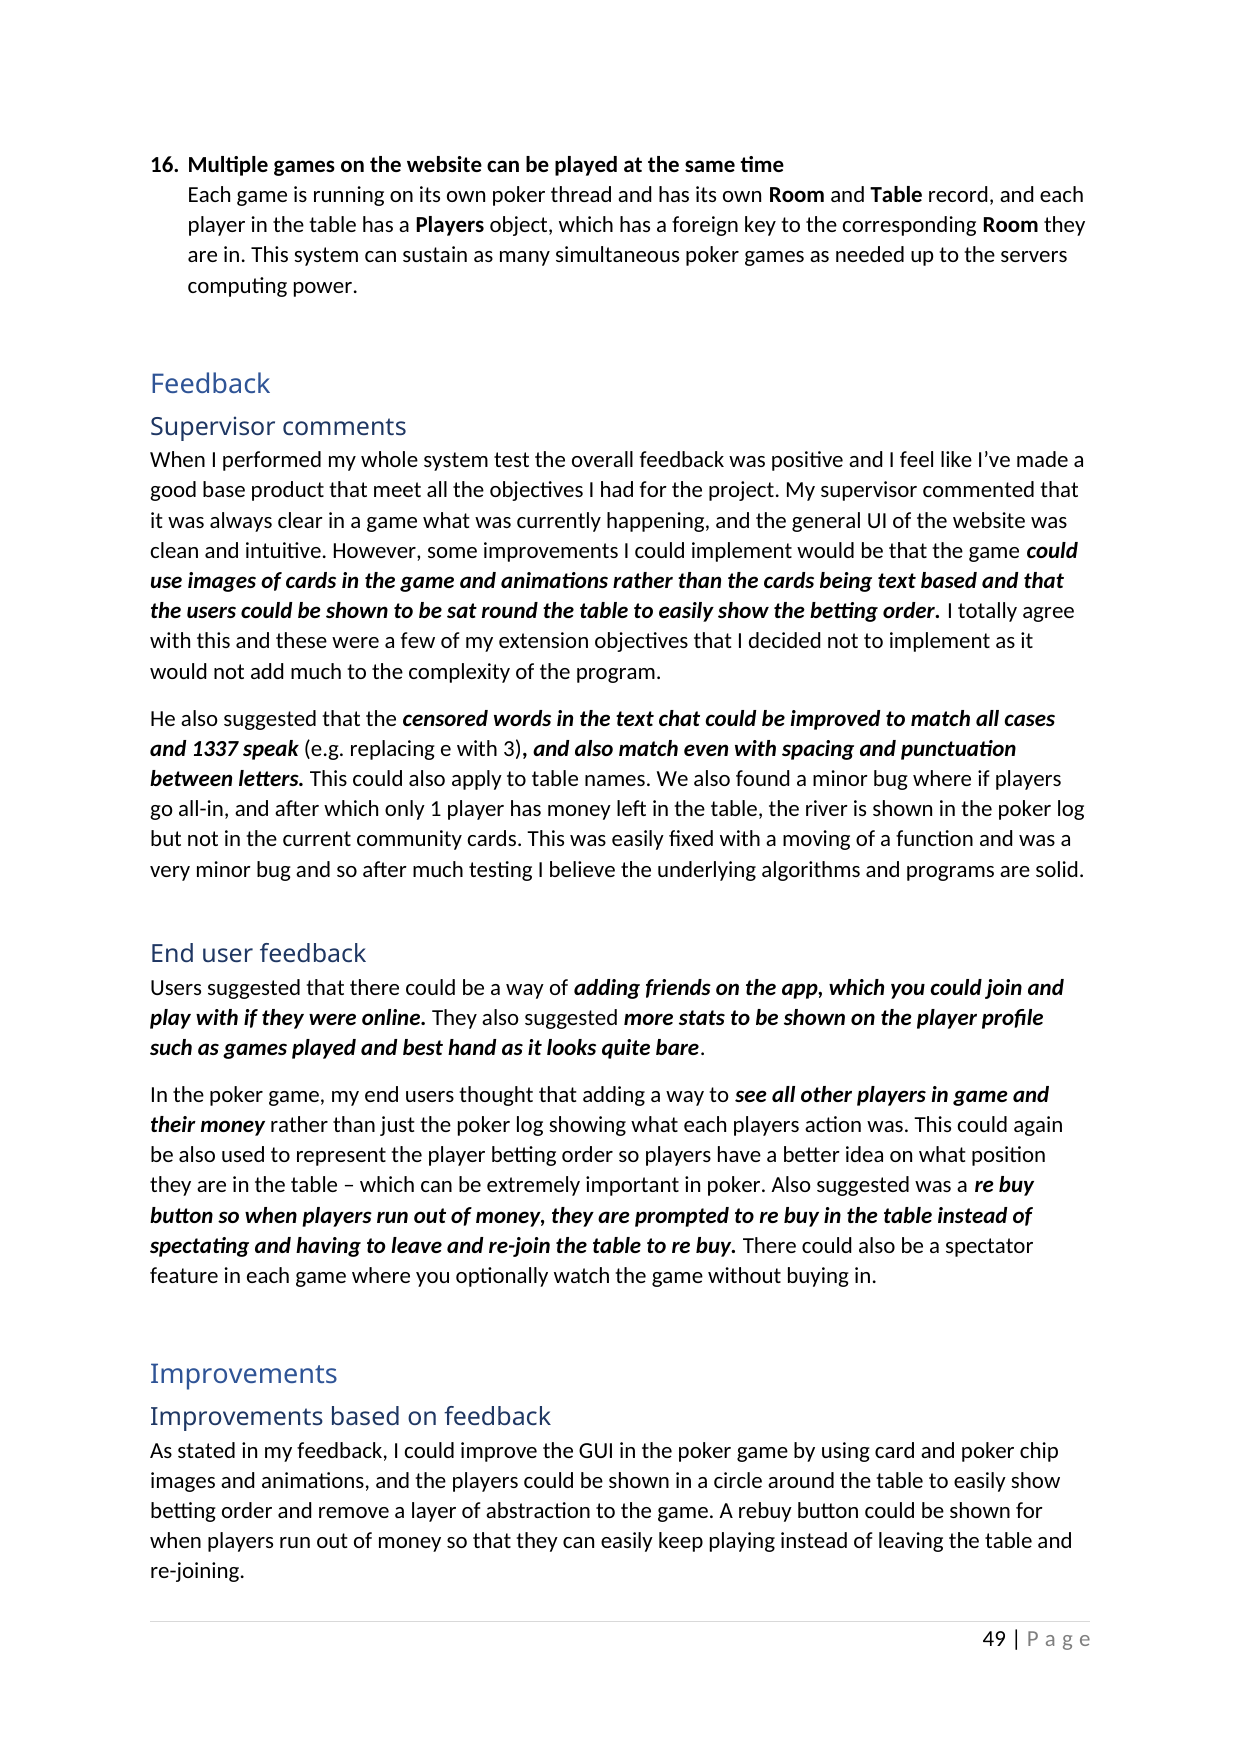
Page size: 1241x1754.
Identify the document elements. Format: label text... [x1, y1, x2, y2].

text When I performed my whole system test the overall feedback was positive and I feel like I’ve made a good base product that meet all the objectives I had for the project. My supervisor commented that it was always clear in a game what was currently happening, and the general UI of the website was clean and intuitive. However, some improvements I could implement would be that the game could use images of cards in the game and animations rather than the cards being text based and that the users could be shown to be sat round the table to easily show the betting order. I totally agree with this and these were a few of my extension objectives that I decided not to implement as it would not add much to the complexity of the program. [150, 445, 1090, 685]
subtitle End user feedback [150, 936, 1090, 970]
subtitle Feedback [150, 364, 1090, 401]
subtitle Improvements [150, 1355, 1090, 1392]
text In the poker game, my end users thought that adding a way to see all other players in game and their money rather than just the poker log showing what each players action was. This could again be also used to represent the player betting order so players have a better idea on what position they are in the table – which can be extremely important in poker. Also suggested was a re buy button so when players run out of money, they are prompted to re buy in the table instead of spectating and having to leave and re-join the table to re buy. There could also be a spectator feature in each game where you optionally watch the game without buying in. [150, 1080, 1090, 1289]
text As stated in my feedback, I could improve the GUI in the poker game by using card and poker chip images and animations, and the players could be shown in a circle around the table to easily show betting order and remove a layer of abstraction to the game. A rebuy button could be shown for when players run out of money so that they can easily keep playing instead of leaving the table and re-joining. [150, 1436, 1090, 1584]
text He also suggested that the censored words in the text chat could be improved to match all cases and 1337 speak (e.g. replacing e with 3), and also match even with spacing and punctuation between letters. This could also apply to table names. We also found a minor bug where if players go all-in, and after which only 1 player has money left in the table, the river is shown in the poker log but not in the current community cards. This was easily fixed with a moving of a function and was a very minor bug and so after much testing I believe the underlying algorithms and programs are solid. [150, 704, 1090, 883]
text Each game is running on its own poker thread and has its own Room and Table record, and each player in the table has a Players object, which has a foreign key to the corresponding Room they are in. This system can sustain as many simultaneous poker games as needed up to the servers computing power. [187, 180, 1090, 299]
text Users suggested that there could be a way of adding friends on the app, which you could join and play with if they were online. They also suggested more stats to be shown on the player profile such as games played and best hand as it looks quite bare. [150, 973, 1090, 1061]
subtitle Supervisor comments [150, 408, 1090, 443]
subtitle Improvements based on feedback [150, 1399, 1090, 1433]
list Multiple games on the website can be played at the same time [150, 150, 1090, 178]
